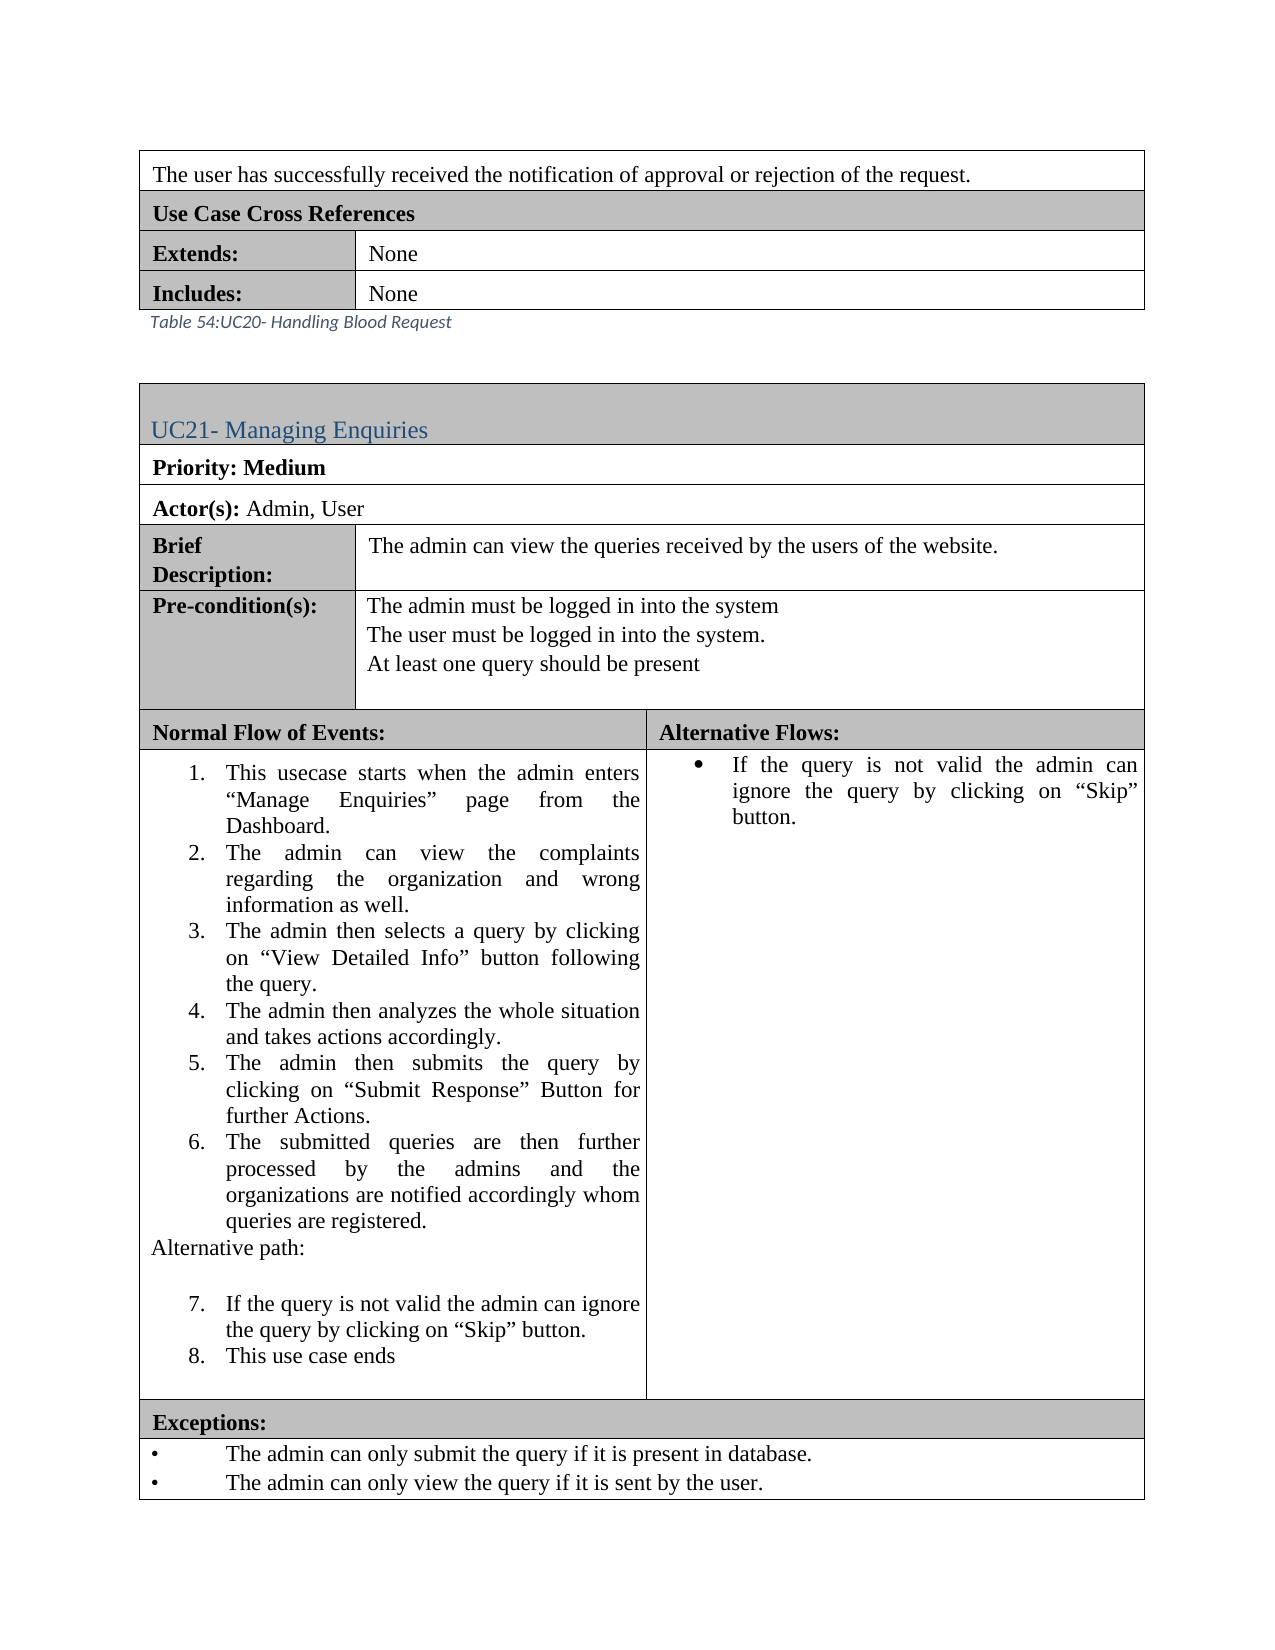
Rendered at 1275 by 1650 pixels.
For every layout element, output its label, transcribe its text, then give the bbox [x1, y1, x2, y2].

table_cell This usecase starts when the admin enters “Manage Enquiries” page from the Dashboard. The admin can view the complaints regarding the organization and wrong information as well. The admin then selects a query by clicking on “View Detailed Info” button following the query. The admin then analyzes the whole situation and takes actions accordingly. The admin then submits the query by clicking on “Submit Response” Button for further Actions. The submitted queries are then further processed by the admins and the organizations are notified accordingly whom queries are registered. Alternative path: If the query is not valid the admin can ignore the query by clicking on “Skip” button. This use case ends [140, 750, 646, 1398]
table_cell Brief Description: [140, 525, 355, 590]
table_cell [140, 1439, 1144, 1499]
table_cell The user has successfully received the notification of approval or rejection of the request. [140, 151, 1144, 190]
table_cell Pre-condition(s): [140, 591, 355, 709]
table_cell The admin can view the queries received by the users of the website. [356, 525, 1144, 590]
table_cell Exceptions: [140, 1400, 1144, 1438]
table_cell Priority: Medium [140, 445, 1144, 484]
table_cell Alternative Flows: [647, 710, 1144, 749]
table_cell Includes: [140, 271, 355, 309]
table_cell Use Case Cross References [140, 191, 1144, 230]
table_cell None [356, 231, 1144, 270]
table_cell If the query is not valid the admin can ignore the query by clicking on “Skip” button. [647, 750, 1144, 1398]
table_cell Extends: [140, 231, 355, 270]
table_cell Normal Flow of Events: [140, 710, 646, 749]
table_header UC21- Managing Enquiries [140, 384, 1144, 444]
table_cell Actor(s): Admin, User [140, 485, 1144, 524]
table_cell The admin must be logged in into the system The user must be logged in into the system. At least one query should be present [356, 591, 1144, 709]
table_cell None [356, 271, 1144, 309]
